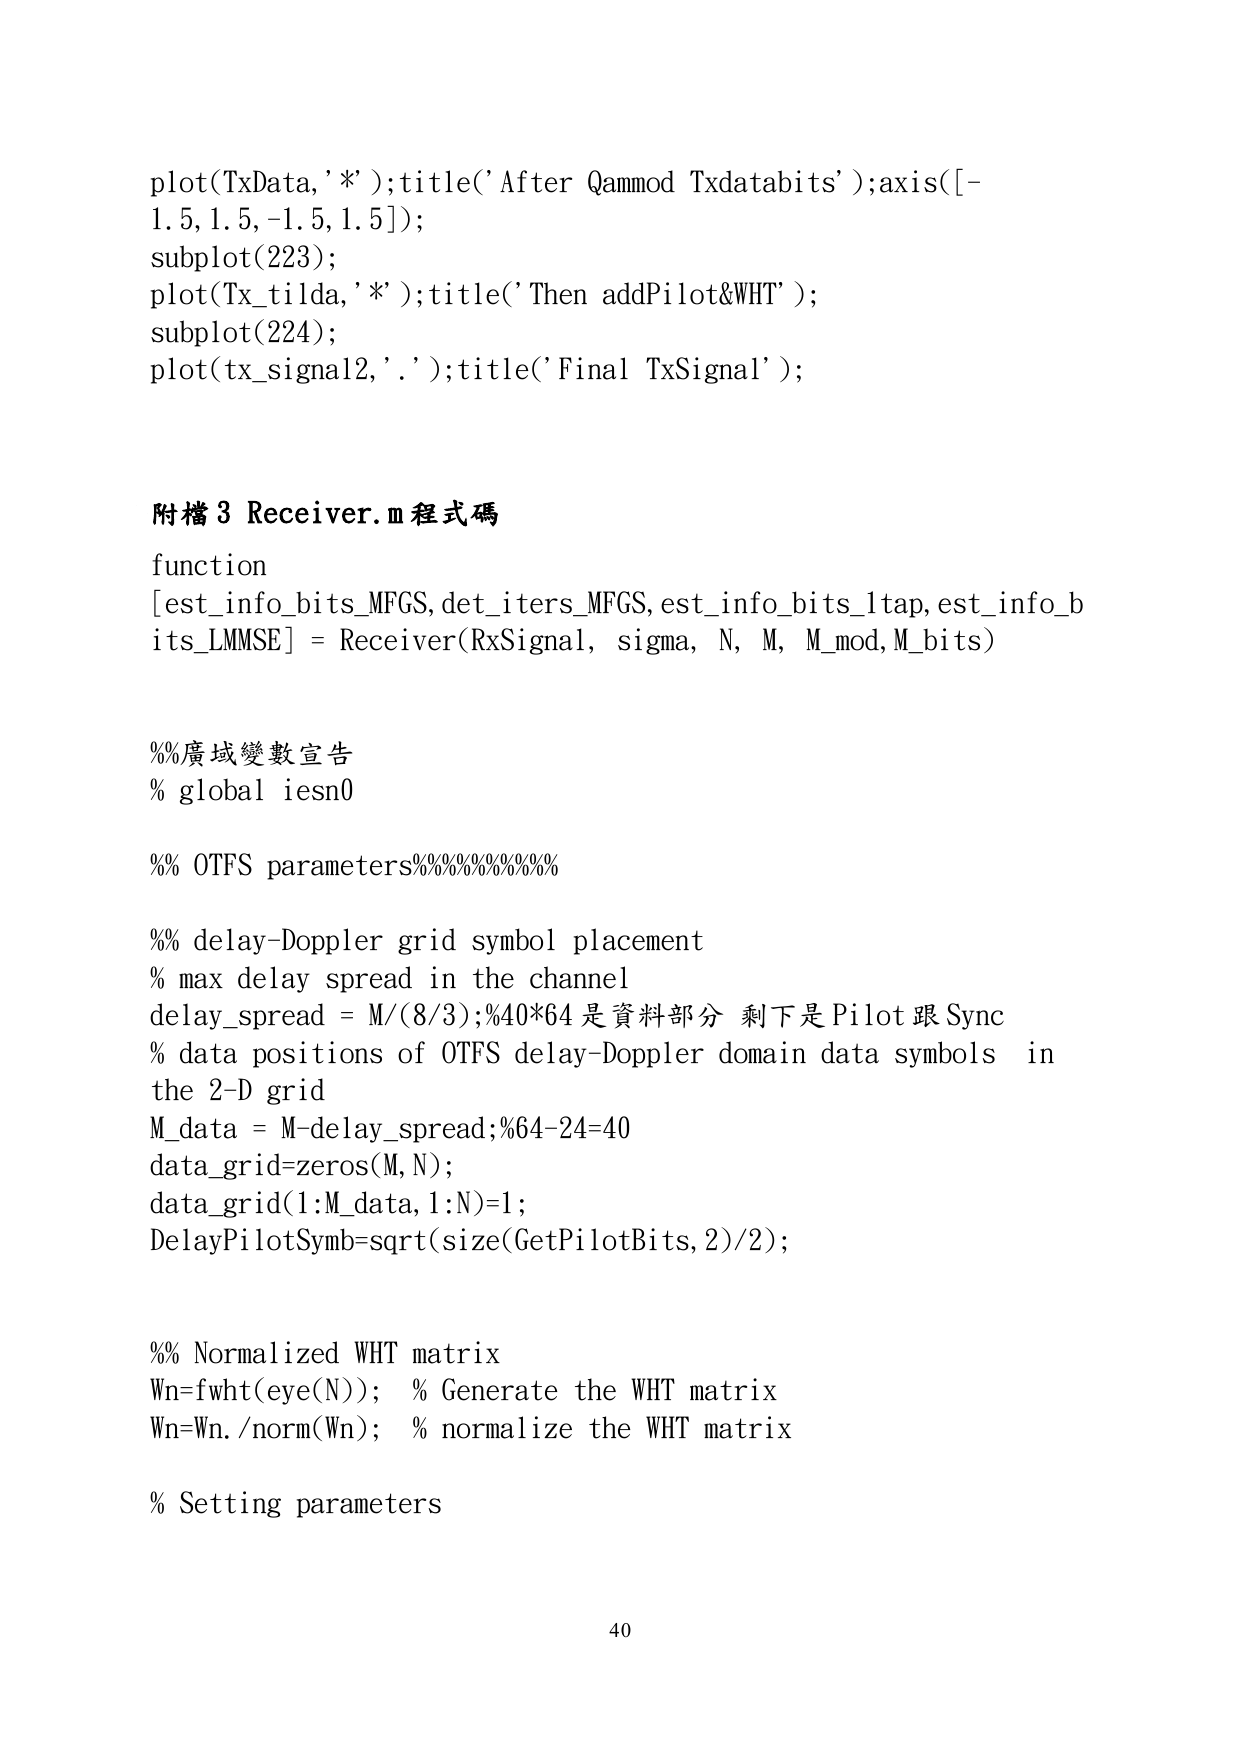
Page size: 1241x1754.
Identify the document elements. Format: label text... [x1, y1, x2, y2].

text subplot(224); [150, 311, 1090, 348]
text data_grid=zeros(M,N); [150, 1144, 1090, 1182]
text delay_spread = M/(8/3);%40*64是資料部分 剩下是Pilot跟Sync [150, 994, 1090, 1032]
text % max delay spread in the channel [150, 957, 1090, 994]
text % Setting parameters [150, 1482, 1090, 1519]
text function [est_info_bits_MFGS,det_iters_MFGS,est_info_bits_1tap,est_info_bits_LMMSE] = Receiver(RxSignal, sigma, N, M, M_mod,M_bits) [150, 544, 1090, 657]
text % global iesn0 [150, 769, 1090, 807]
text %% delay-Doppler grid symbol placement [150, 919, 1090, 957]
text %% OTFS parameters%%%%%%%%%% [150, 844, 1090, 882]
text Wn=Wn./norm(Wn); % normalize the WHT matrix [150, 1407, 1090, 1444]
text Wn=fwht(eye(N)); % Generate the WHT matrix [150, 1369, 1090, 1407]
text plot(TxData,'*');title('After Qammod Txdatabits');axis([-1.5,1.5,-1.5,1.5]); [150, 161, 1090, 236]
text % data positions of OTFS delay-Doppler domain data symbols in the 2-D grid [150, 1032, 1090, 1107]
text %% Normalized WHT matrix [150, 1332, 1090, 1369]
text 附檔3 Receiver.m程式碼 [150, 477, 1090, 527]
text subplot(223); [150, 236, 1090, 273]
text DelayPilotSymb=sqrt(size(GetPilotBits,2)/2); [150, 1219, 1090, 1257]
text plot(Tx_tilda,'*');title('Then addPilot&WHT'); [150, 273, 1090, 311]
text M_data = M-delay_spread;%64-24=40 [150, 1107, 1090, 1144]
text data_grid(1:M_data,1:N)=1; [150, 1182, 1090, 1219]
text %%廣域變數宣告 [150, 732, 1090, 769]
text plot(tx_signal2,'.');title('Final TxSignal'); [150, 348, 1090, 386]
